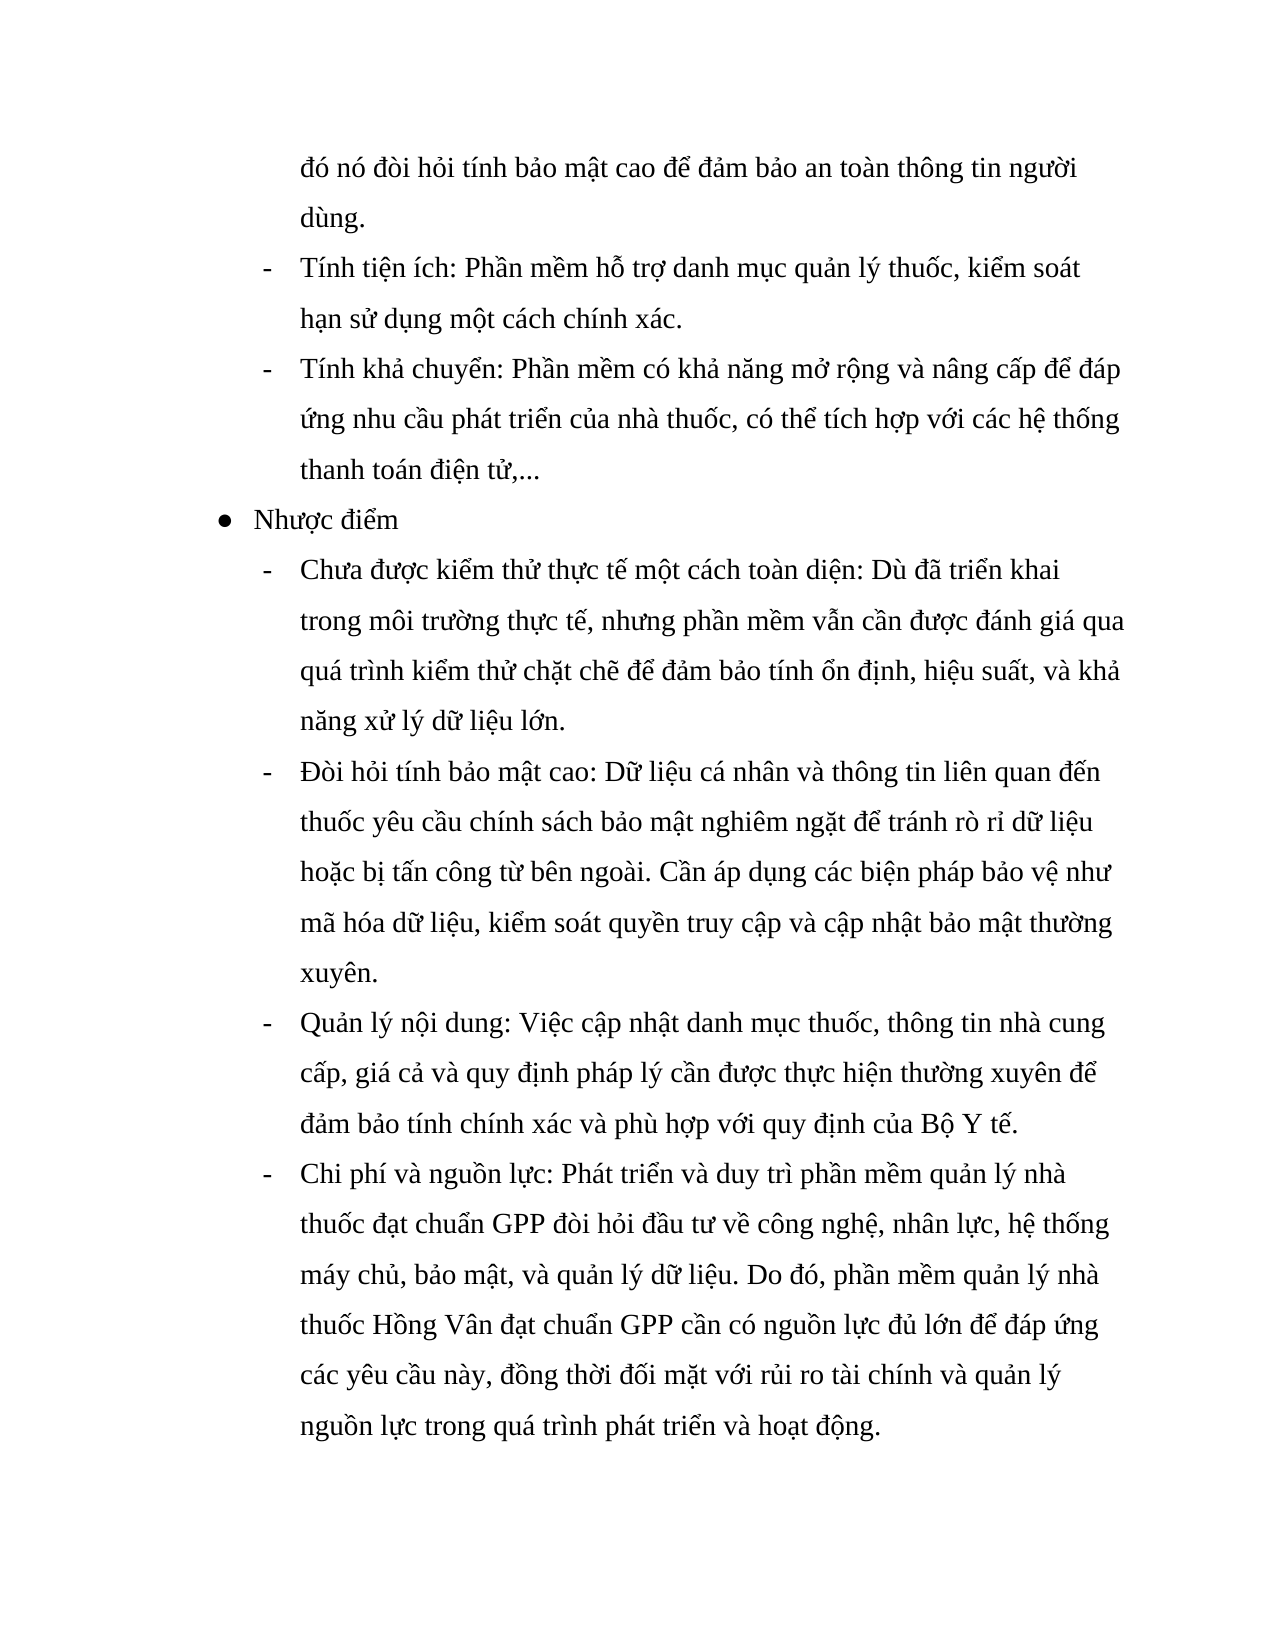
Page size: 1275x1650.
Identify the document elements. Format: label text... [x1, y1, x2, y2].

list Nhược điểm [216, 502, 1125, 536]
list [262, 150, 1125, 234]
list Tính khả chuyển: Phần mềm có khả năng mở rộng và nâng cấp để đáp ứng nhu cầu phát triển của nhà thuốc, có thể tích hợp với các hệ thống thanh toán điện tử,... [262, 351, 1125, 485]
list Quản lý nội dung: Việc cập nhật danh mục thuốc, thông tin nhà cung cấp, giá cả và quy định pháp lý cần được thực hiện thường xuyên để đảm bảo tính chính xác và phù hợp với quy định của Bộ Y tế. [262, 1005, 1125, 1139]
list Chưa được kiểm thử thực tế một cách toàn diện: Dù đã triển khai trong môi trường thực tế, nhưng phần mềm vẫn cần được đánh giá qua quá trình kiểm thử chặt chẽ để đảm bảo tính ổn định, hiệu suất, và khả năng xử lý dữ liệu lớn. [262, 552, 1125, 737]
list Tính tiện ích: Phần mềm hỗ trợ danh mục quản lý thuốc, kiểm soát hạn sử dụng một cách chính xác. [262, 251, 1125, 334]
list Đòi hỏi tính bảo mật cao: Dữ liệu cá nhân và thông tin liên quan đến thuốc yêu cầu chính sách bảo mật nghiêm ngặt để tránh rò rỉ dữ liệu hoặc bị tấn công từ bên ngoài. Cần áp dụng các biện pháp bảo vệ như mã hóa dữ liệu, kiểm soát quyền truy cập và cập nhật bảo mật thường xuyên. [262, 754, 1125, 988]
list Chi phí và nguồn lực: Phát triển và duy trì phần mềm quản lý nhà thuốc đạt chuẩn GPP đòi hỏi đầu tư về công nghệ, nhân lực, hệ thống máy chủ, bảo mật, và quản lý dữ liệu. Do đó, phần mềm quản lý nhà thuốc Hồng Vân đạt chuẩn GPP cần có nguồn lực đủ lớn để đáp ứng các yêu cầu này, đồng thời đối mặt với rủi ro tài chính và quản lý nguồn lực trong quá trình phát triển và hoạt động. [262, 1156, 1125, 1441]
